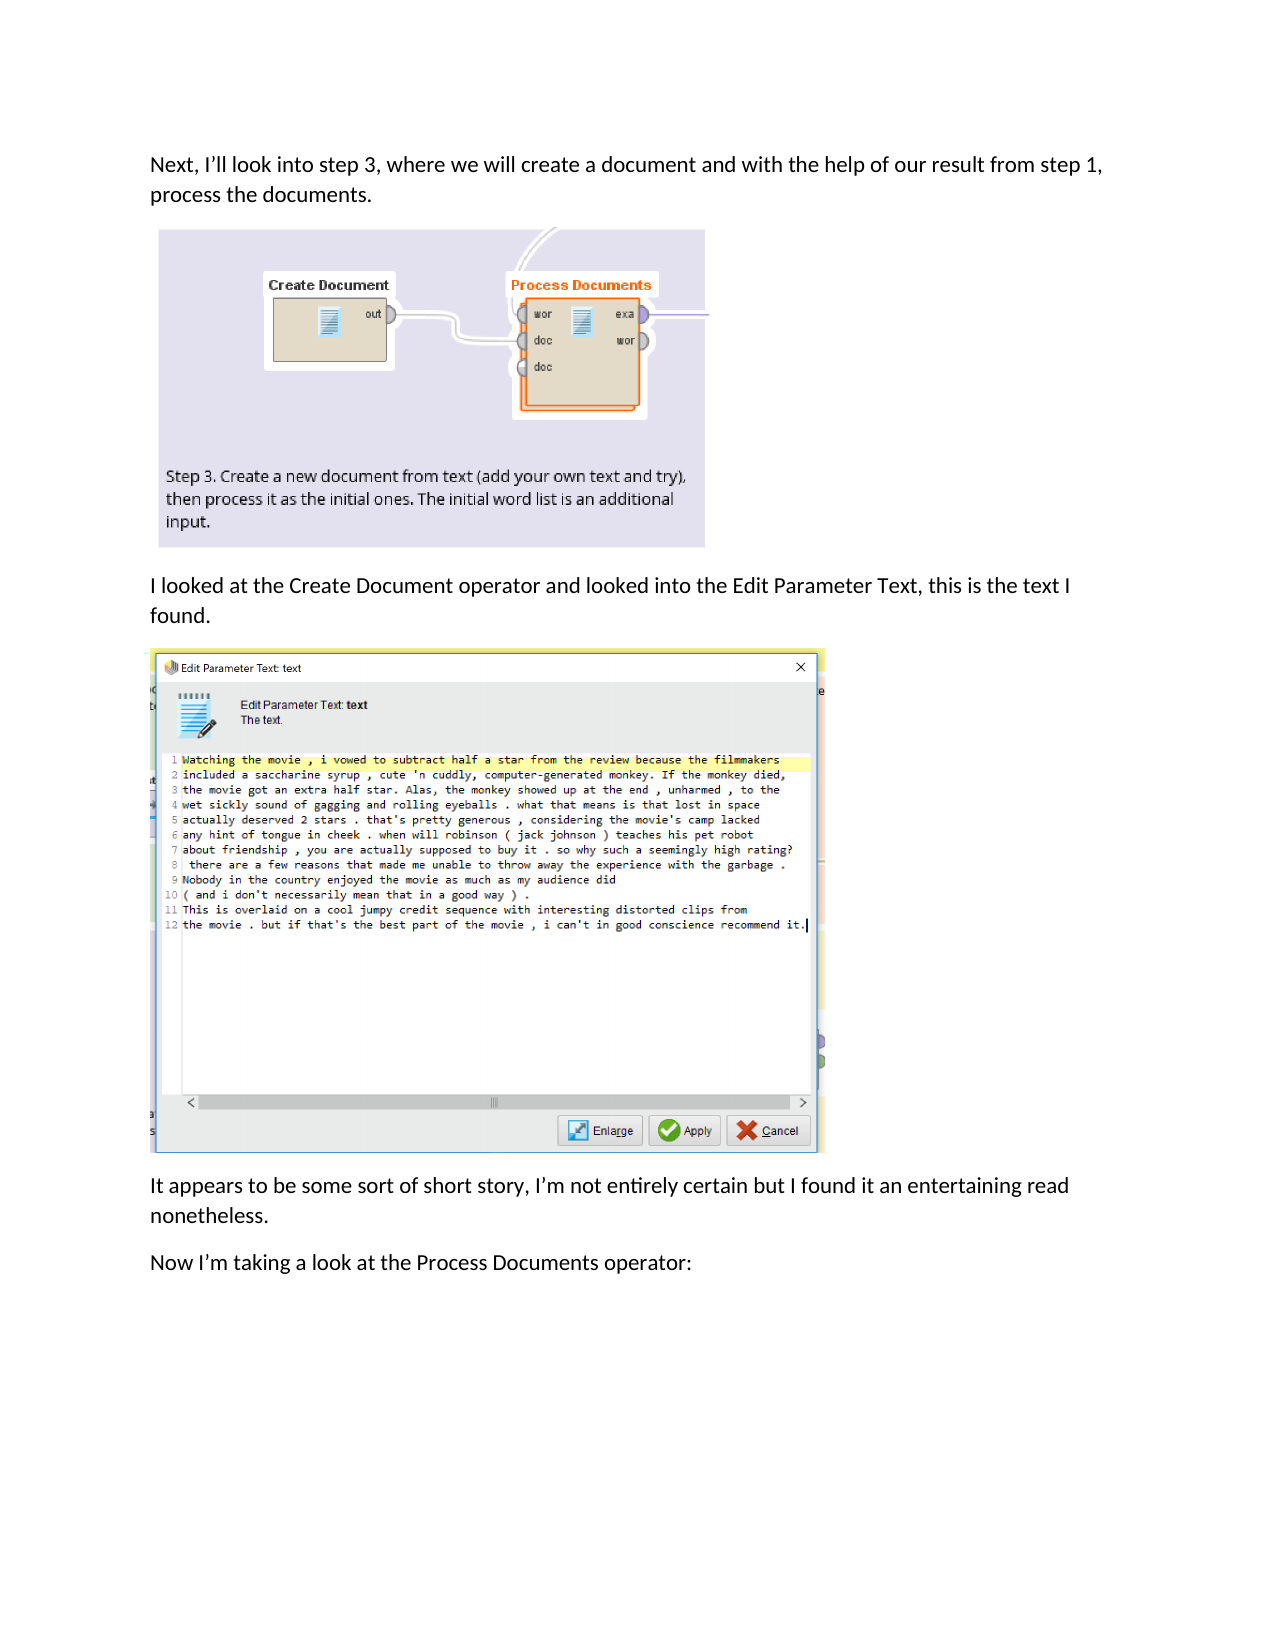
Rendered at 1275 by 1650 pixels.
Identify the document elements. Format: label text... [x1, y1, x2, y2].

picture [150, 648, 826, 1153]
text It appears to be some sort of short story, I’m not entirely certain but I found it an entertaining read nonetheless. [150, 1171, 1125, 1229]
text I looked at the Create Document operator and looked into the Edit Parameter Text, this is the text I found. [150, 571, 1125, 629]
picture [150, 227, 710, 553]
text Now I’m taking a look at the Process Documents operator: [150, 1248, 1125, 1276]
text Next, I’ll look into step 3, where we will create a document and with the help of our result from step 1, process the documents. [150, 150, 1125, 208]
